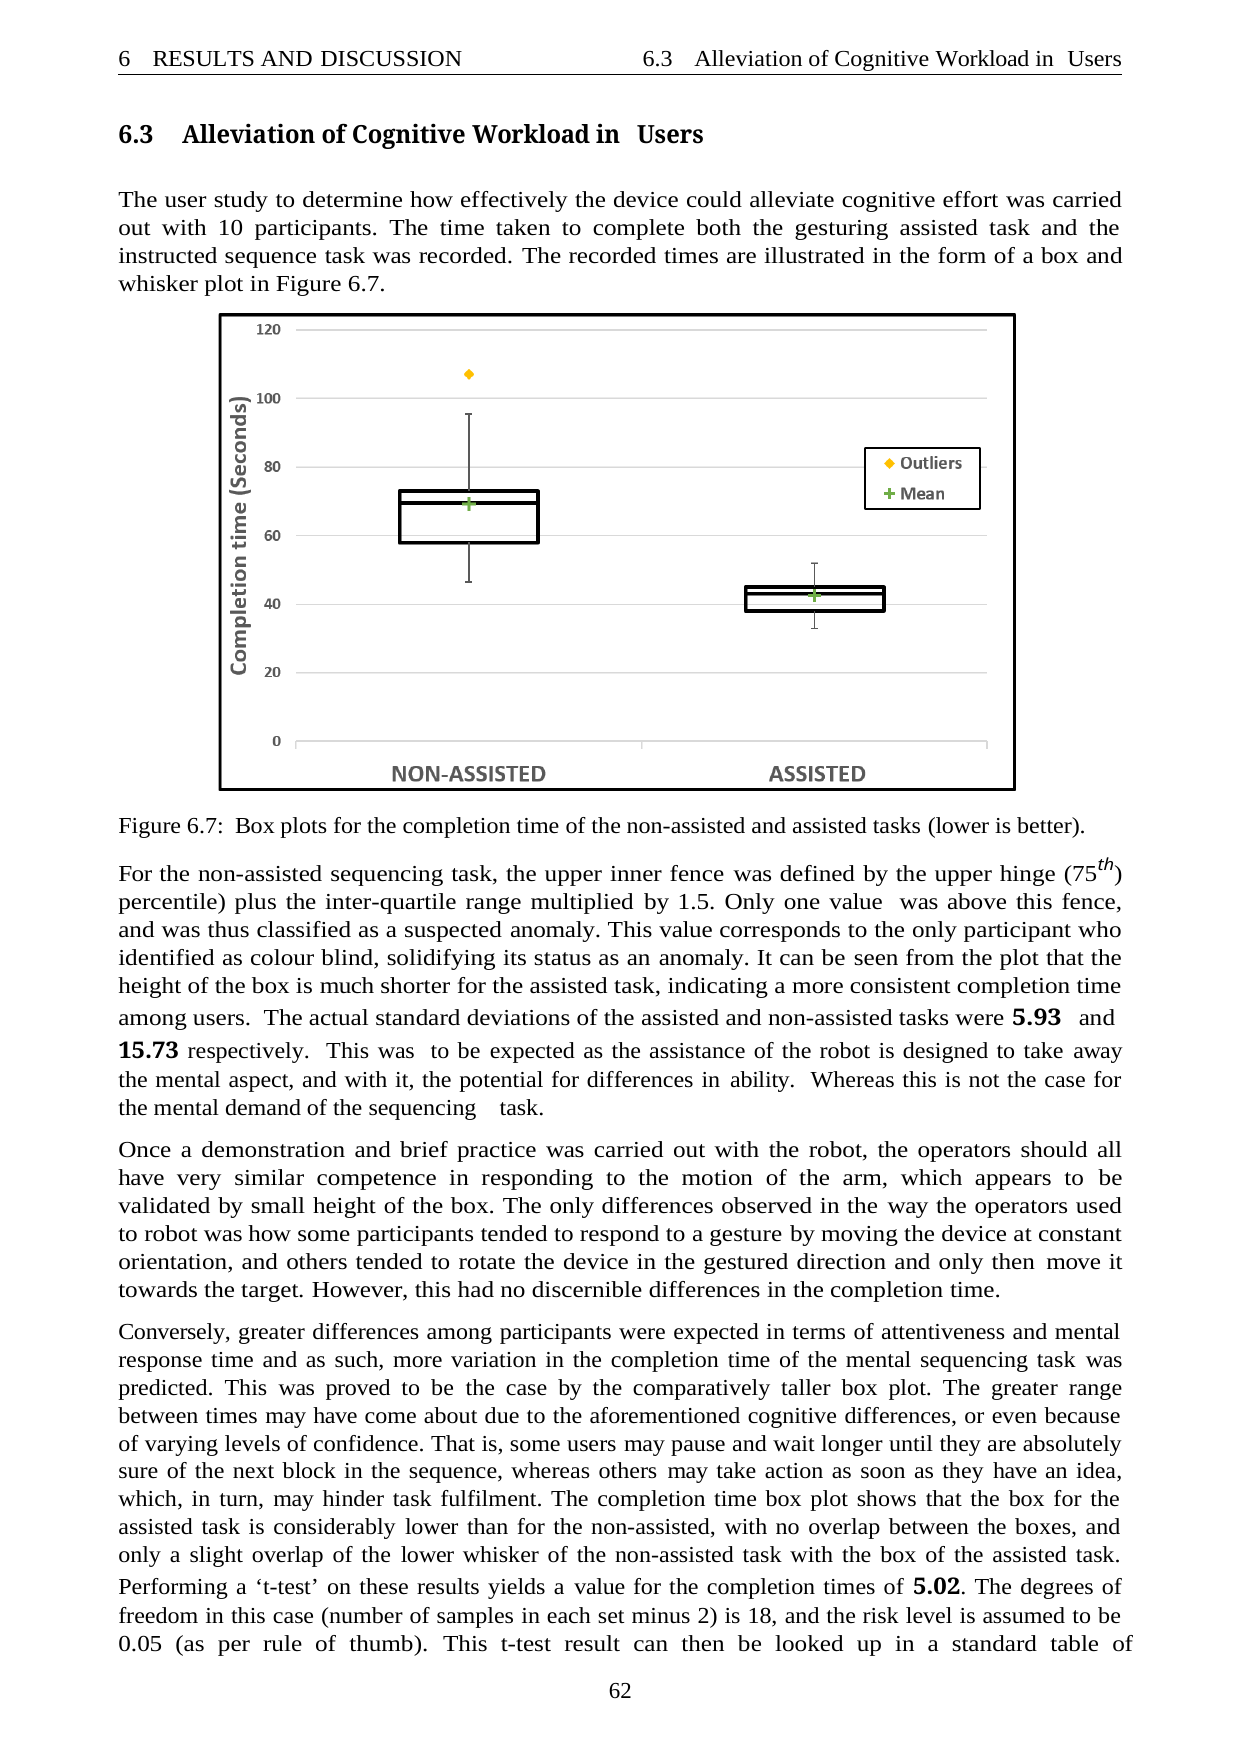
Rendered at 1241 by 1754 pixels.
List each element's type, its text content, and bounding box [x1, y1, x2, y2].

subtitle Alleviation of Cognitive Workload in Users [118, 116, 1134, 150]
picture [218, 313, 1016, 791]
text For the non-assisted sequencing task, the upper inner fence was defined by the upper hinge (75th) percentile) plus the inter-quartile range multiplied by 1.5. Only one value was above this fence, and was thus classified as a suspected anomaly. This value corresponds to the only participant who identified as colour blind, solidifying its status as an anomaly. It can be seen from the plot that the height of the box is much shorter for the assisted task, indicating a more consistent completion time among users. The actual standard deviations of the assisted and non-assisted tasks were 5.93 and [118, 853, 1122, 1032]
text The user study to determine how effectively the device could alleviate cognitive effort was carried out with 10 participants. The time taken to complete both the gesturing assisted task and the instructed sequence task was recorded. The recorded times are illustrated in the form of a box and whisker plot in Figure 6.7. [118, 186, 1122, 297]
text Conversely, greater differences among participants were expected in terms of attentiveness and mental response time and as such, more variation in the completion time of the mental sequencing task was predicted. This was proved to be the case by the comparatively taller box plot. The greater range between times may have come about due to the aforementioned cognitive differences, or even because of varying levels of confidence. That is, some users may pause and wait longer until they are absolutely sure of the next block in the sequence, whereas others may take action as soon as they have an idea, which, in turn, may hinder task fulfilment. The completion time box plot shows that the box for the assisted task is considerably lower than for the non-assisted, with no overlap between the boxes, and only a slight overlap of the lower whisker of the non-assisted task with the box of the assisted task. Performing a ‘t-test’ on these results yields a value for the completion times of 5.02. The degrees of freedom in this case (number of samples in each set minus 2) is 18, and the risk level is assumed to be [118, 1318, 1122, 1629]
text Once a demonstration and brief practice was carried out with the robot, the operators should all have very similar competence in responding to the motion of the arm, which appears to be validated by small height of the box. The only differences observed in the way the operators used to robot was how some participants tended to respond to a gesture by moving the device at constant orientation, and others tended to rotate the device in the gestured direction and only then move it towards the target. However, this had no discernible differences in the completion time. [118, 1136, 1122, 1302]
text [118, 1630, 1134, 1657]
text 15.73 respectively. This was to be expected as the assistance of the robot is designed to take away the mental aspect, and with it, the potential for differences in ability. Whereas this is not the case for the mental demand of the sequencing task. [118, 1033, 1122, 1121]
